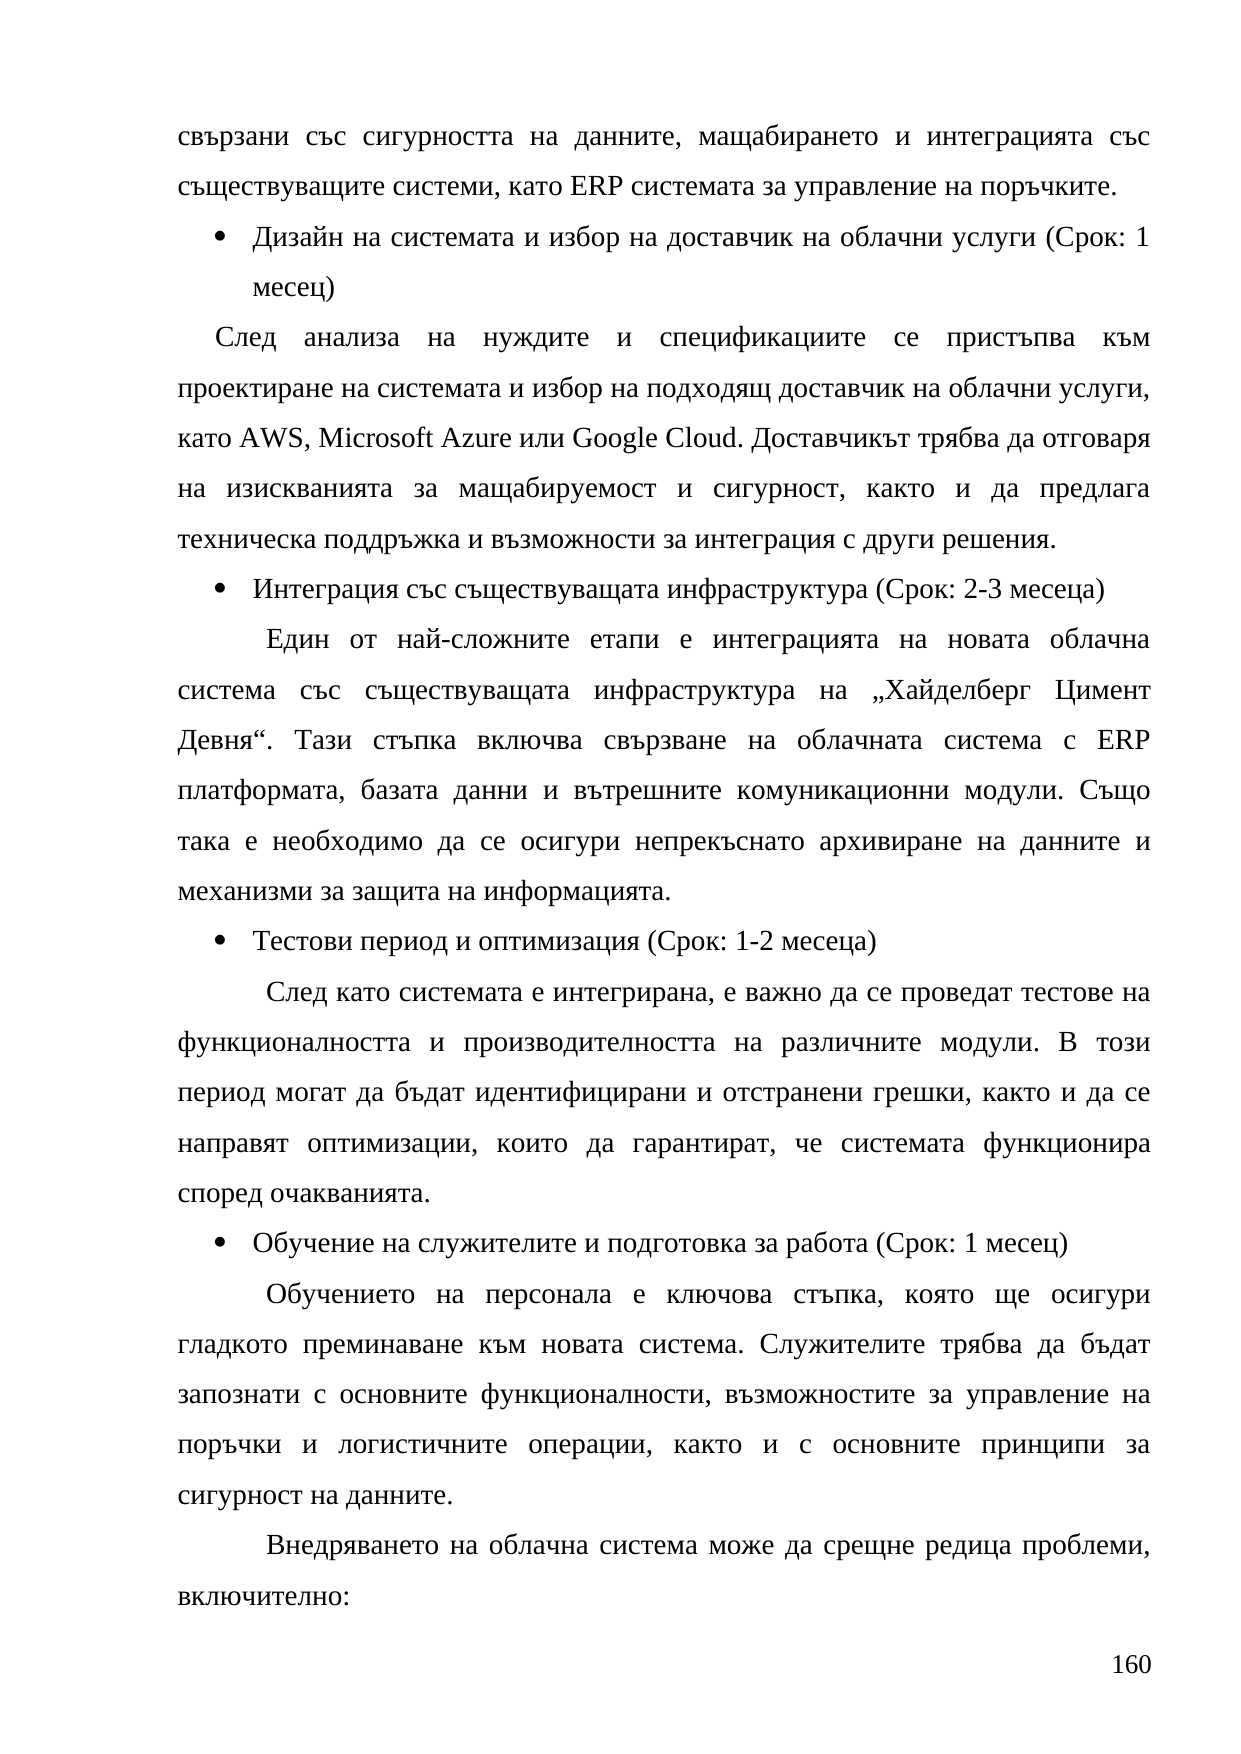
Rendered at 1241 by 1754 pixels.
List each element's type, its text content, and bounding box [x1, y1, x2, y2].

text След анализа на нуждите и спецификациите се пристъпва към проектиране на системата и избор на подходящ доставчик на облачни услуги, като AWS, Microsoft Azure или Google Cloud. Доставчикът трябва да отговаря на изискванията за мащабируемост и сигурност, както и да предлага техническа поддръжка и възможности за интеграция с други решения. [177, 319, 1152, 554]
list Интеграция със съществуващата инфраструктура (Срок: 2-3 месеца) [215, 571, 1152, 605]
text Един от най-сложните етапи е интеграцията на новата облачна система със съществуващата инфраструктура на „Хайделберг Цимент Девня“. Тази стъпка включва свързване на облачната система с ERP платформата, базата данни и вътрешните комуникационни модули. Също така е необходимо да се осигури непрекъснато архивиране на данните и механизми за защита на информацията. [177, 621, 1152, 907]
list Обучение на служителите и подготовка за работа (Срок: 1 месец) [215, 1225, 1152, 1259]
text Внедряването на облачна система може да срещне редица проблеми, включително: [177, 1527, 1152, 1611]
list Тестови период и оптимизация (Срок: 1-2 месеца) [215, 923, 1152, 957]
list Дизайн на системата и избор на доставчик на облачни услуги (Срок: 1 месец) [215, 219, 1152, 303]
text След като системата е интегрирана, е важно да се проведат тестове на функционалността и производителността на различните модули. В този период могат да бъдат идентифицирани и отстранени грешки, както и да се направят оптимизации, които да гарантират, че системата функционира според очакванията. [177, 974, 1152, 1208]
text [177, 118, 1152, 202]
text Обучението на персонала е ключова стъпка, която ще осигури гладкото преминаване към новата система. Служителите трябва да бъдат запознати с основните функционалности, възможностите за управление на поръчки и логистичните операции, както и с основните принципи за сигурност на данните. [177, 1276, 1152, 1511]
